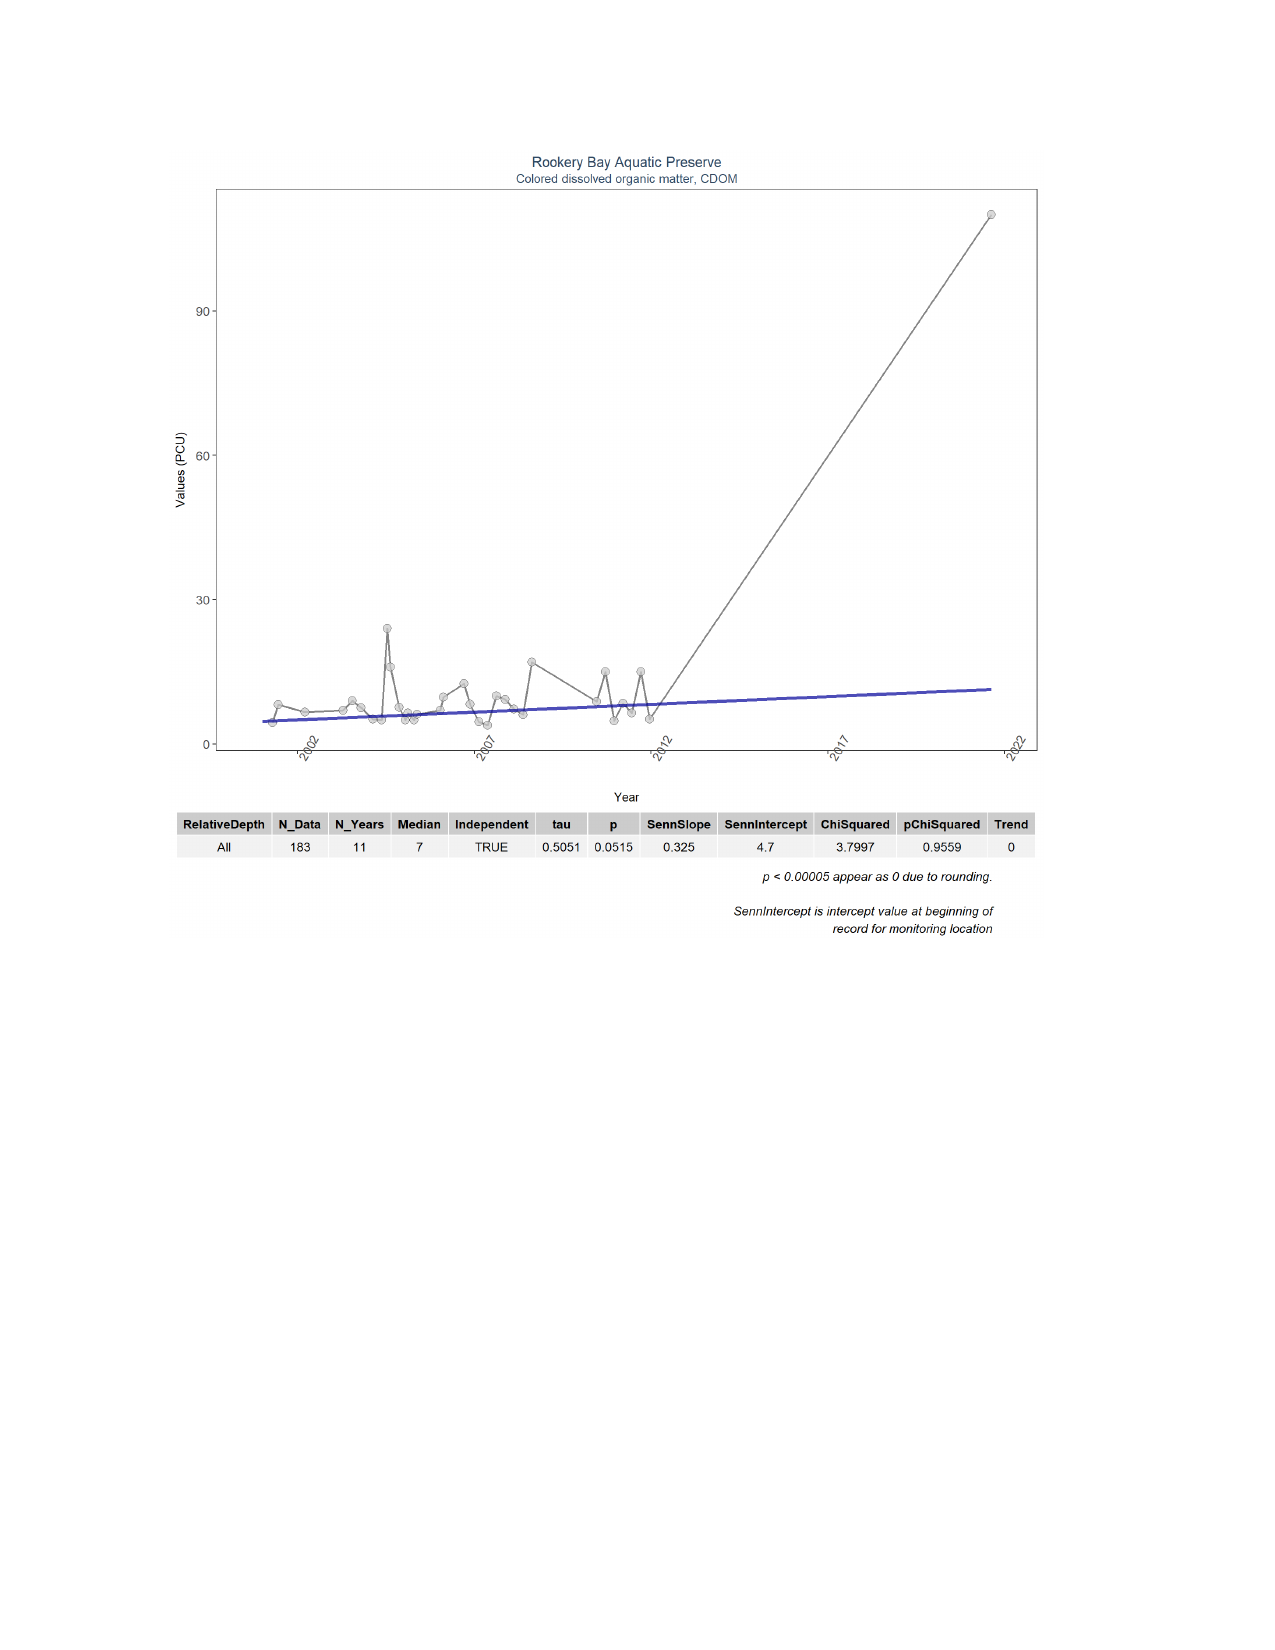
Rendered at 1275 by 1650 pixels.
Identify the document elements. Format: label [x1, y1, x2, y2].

picture [168, 150, 1044, 938]
